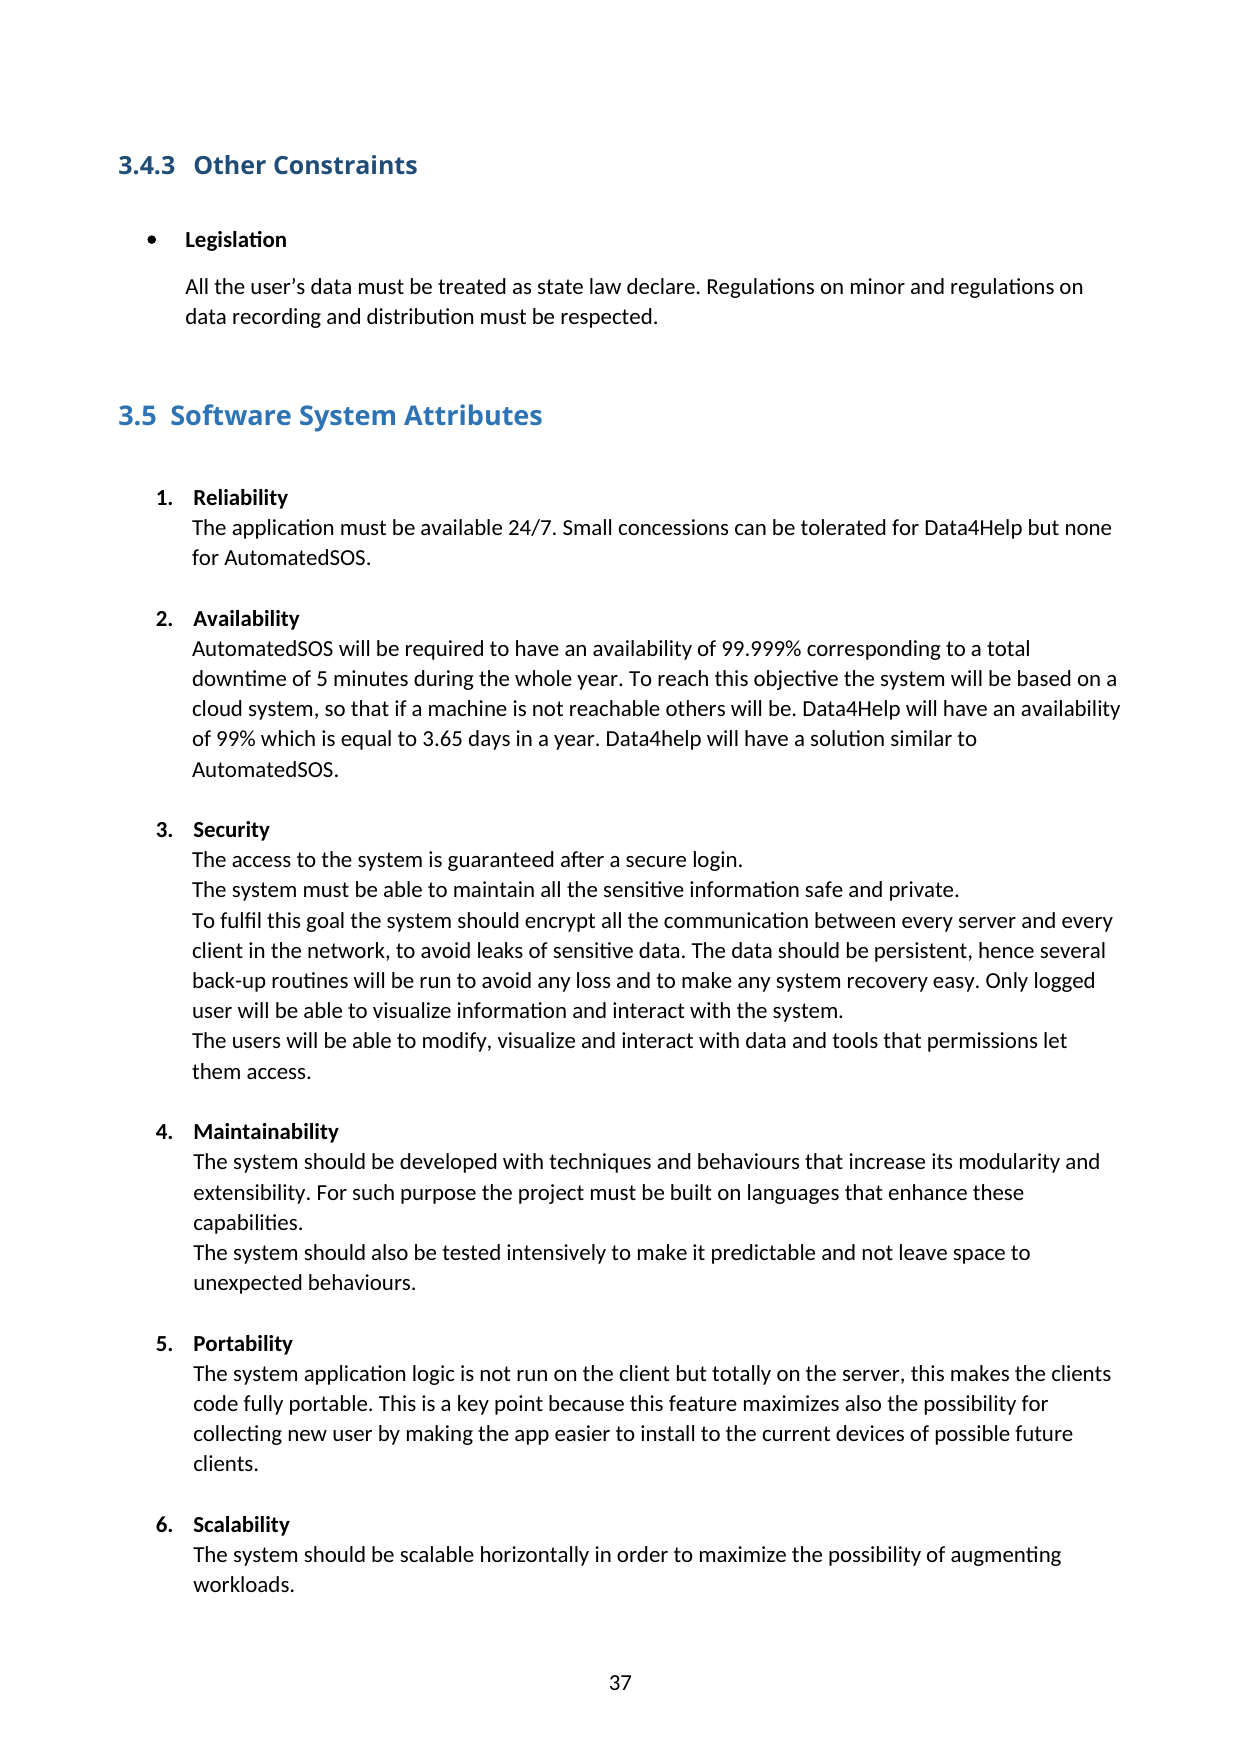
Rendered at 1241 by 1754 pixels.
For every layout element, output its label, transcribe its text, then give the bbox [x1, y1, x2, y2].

list The system should also be tested intensively to make it predictable and not leave space to unexpected behaviours. [193, 1238, 1122, 1296]
list The users will be able to modify, visualize and interact with data and tools that permissions let them access. [192, 1027, 1122, 1085]
list The system must be able to maintain all the sensitive information safe and private. [192, 876, 1122, 903]
list Availability [156, 604, 1122, 632]
list The system should be scalable horizontally in order to maximize the possibility of augmenting workloads. [193, 1540, 1122, 1598]
subtitle Software System Attributes [118, 396, 1122, 433]
list To fulfil this goal the system should encrypt all the communication between every server and every client in the network, to avoid leaks of sensitive data. The data should be persistent, hence several back-up routines will be run to avoid any loss and to make any system recovery easy. Only logged user will be able to visualize information and interact with the system. [192, 906, 1122, 1024]
text All the user’s data must be treated as state law declare. Regulations on minor and regulations on data recording and distribution must be respected. [185, 272, 1122, 330]
list The system application logic is not run on the client but totally on the server, this makes the clients code fully portable. This is a key point because this feature maximizes also the possibility for collecting new user by making the app easier to install to the current devices of possible future clients. [193, 1359, 1122, 1477]
list The access to the system is guaranteed after a secure login. [192, 845, 1122, 873]
list Portability [156, 1329, 1122, 1357]
list The system should be developed with techniques and behaviours that increase its modularity and extensibility. For such purpose the project must be built on languages that enhance these capabilities. [193, 1147, 1122, 1236]
subtitle Other Constraints [118, 148, 1122, 182]
list Security [156, 815, 1122, 843]
list Legislation [148, 225, 1122, 253]
list AutomatedSOS will be required to have an availability of 99.999% corresponding to a total downtime of 5 minutes during the whole year. To reach this objective the system will be based on a cloud system, so that if a machine is not reachable others will be. Data4Help will have an availability of 99% which is equal to 3.65 days in a year. Data4help will have a solution similar to AutomatedSOS. [192, 634, 1122, 783]
list Maintainability [156, 1117, 1122, 1145]
list Reliability [156, 483, 1122, 511]
list Scalability [156, 1510, 1122, 1538]
list The application must be available 24/7. Small concessions can be tolerated for Data4Help but none for AutomatedSOS. [192, 513, 1122, 571]
